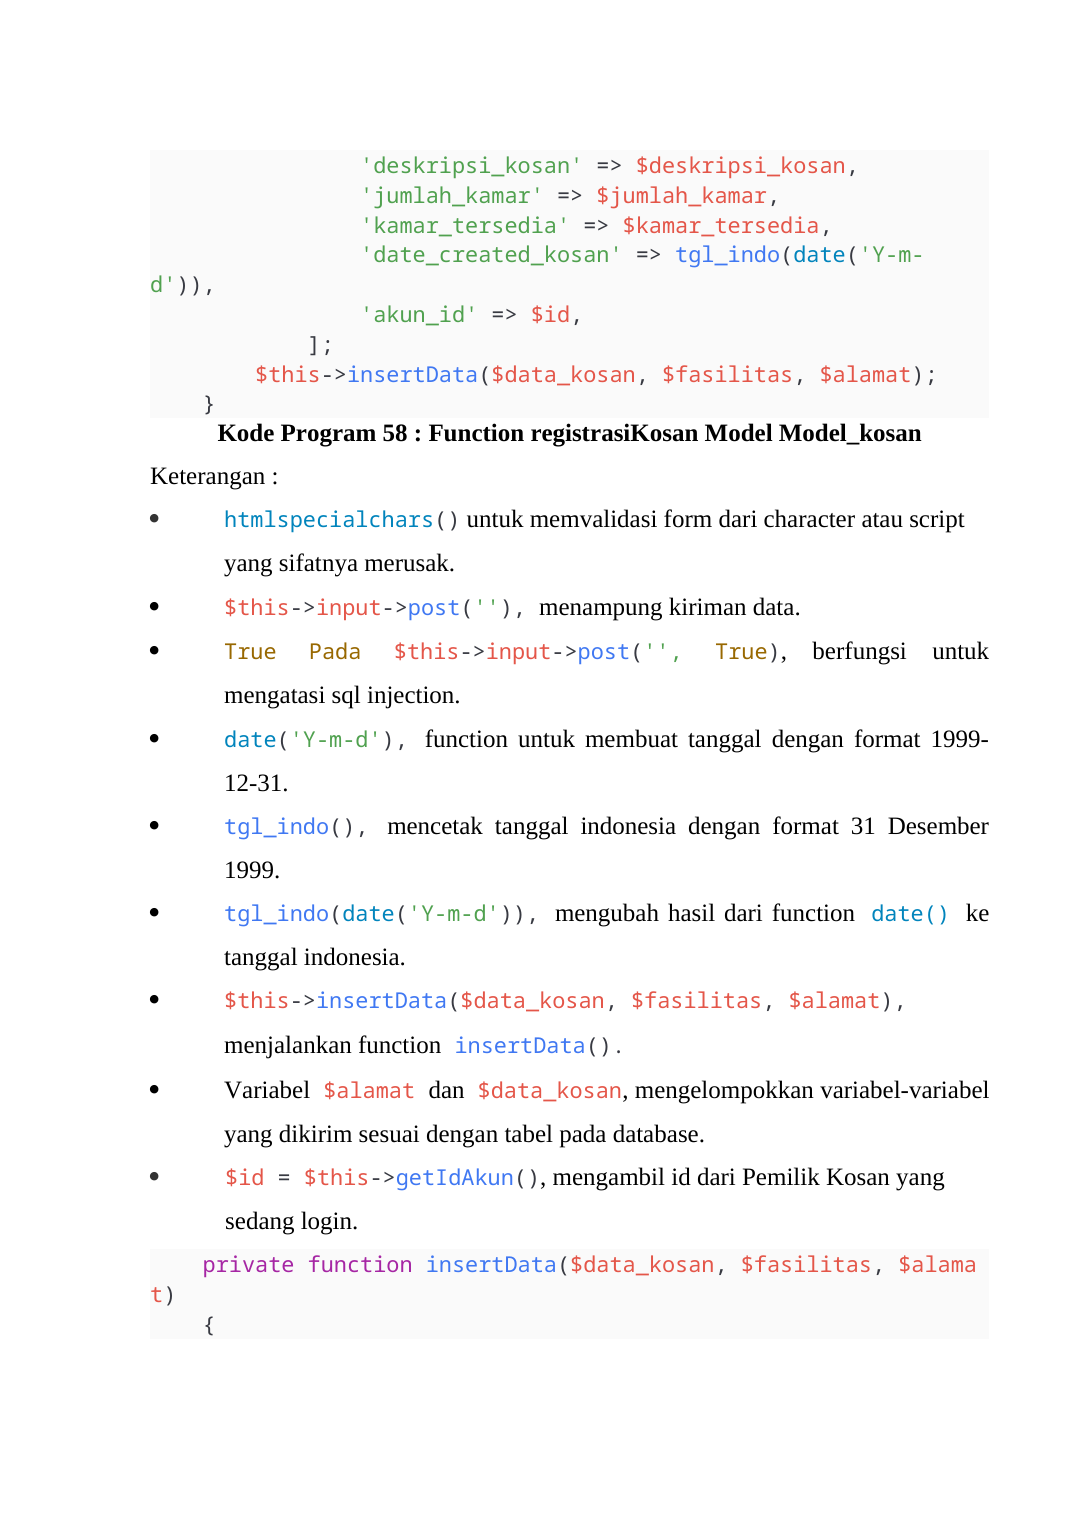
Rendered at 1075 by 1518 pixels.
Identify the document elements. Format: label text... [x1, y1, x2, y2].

text 'deskripsi_kosan' => $deskripsi_kosan, [150, 150, 989, 180]
list htmlspecialchars() untuk memvalidasi form dari character atau script yang sifatnya merusak. [150, 504, 989, 577]
list True Pada $this->input->post('', True), berfungsi untuk mengatasi sql injection. [150, 636, 989, 709]
text Keterangan : [150, 461, 989, 490]
text { [150, 1309, 989, 1339]
list $this->input->post(''), menampung kiriman data. [150, 592, 989, 621]
list tgl_indo(), mencetak tanggal indonesia dengan format 31 Desember 1999. [150, 811, 989, 884]
text private function insertData($data_kosan, $fasilitas, $alamat) [150, 1249, 989, 1309]
list date('Y-m-d'), function untuk membuat tanggal dengan format 1999-12-31. [150, 724, 989, 797]
text } [150, 388, 989, 418]
text 'akun_id' => $id, [150, 299, 989, 329]
list Variabel $alamat dan $data_kosan, mengelompokkan variabel-variabel yang dikirim sesuai dengan tabel pada database. [150, 1075, 989, 1148]
list tgl_indo(date('Y-m-d')), mengubah hasil dari function date() ke tanggal indonesia. [150, 898, 989, 971]
text $this->insertData($data_kosan, $fasilitas, $alamat); [150, 358, 989, 388]
text 'jumlah_kamar' => $jumlah_kamar, [150, 180, 989, 209]
list $this->insertData($data_kosan, $fasilitas, $alamat), menjalankan function insertData(). [150, 986, 989, 1060]
text ]; [150, 329, 989, 358]
text 'date_created_kosan' => tgl_indo(date('Y-m-d')), [150, 239, 989, 299]
text Kode Program : Function registrasiKosan Model Model_kosan [150, 418, 989, 447]
text 'kamar_tersedia' => $kamar_tersedia, [150, 209, 989, 239]
list $id = $this->getIdAkun(), mengambil id dari Pemilik Kosan yang sedang login. [150, 1162, 989, 1235]
